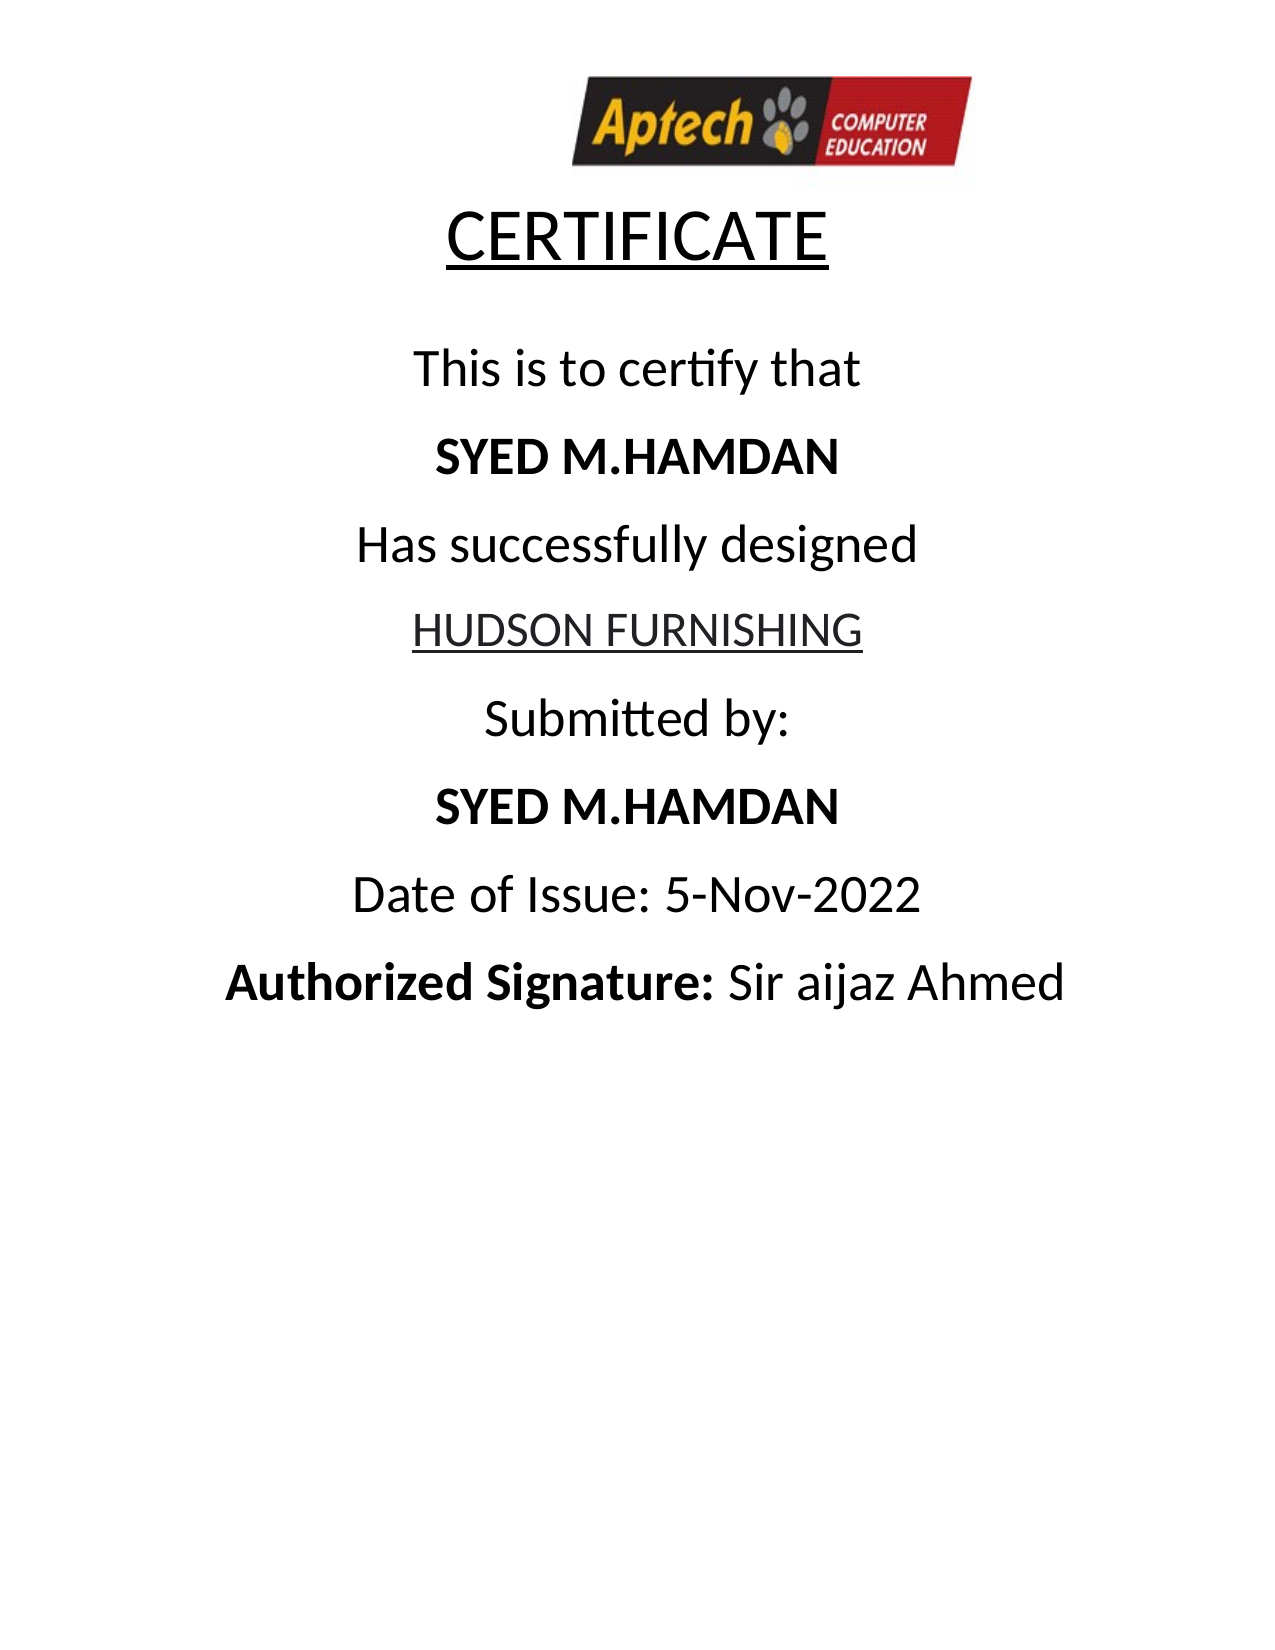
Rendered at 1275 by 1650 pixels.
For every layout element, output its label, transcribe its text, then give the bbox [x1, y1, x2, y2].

text Date of Issue: 5-Nov-2022 [150, 859, 1125, 926]
picture [571, 76, 993, 187]
text SYED M.HAMDAN [150, 422, 1125, 488]
text Authorized Signature: Sir aijaz Ahmed [225, 948, 1142, 1014]
subtitle CERTIFICATE [150, 187, 1125, 279]
text This is to certify that [150, 333, 1125, 399]
text HUDSON FURNISHING [150, 598, 1125, 659]
text Has successfully designed [150, 509, 1125, 576]
text SYED M.HAMDAN [150, 772, 1125, 838]
text Submitted by: [150, 683, 1125, 750]
